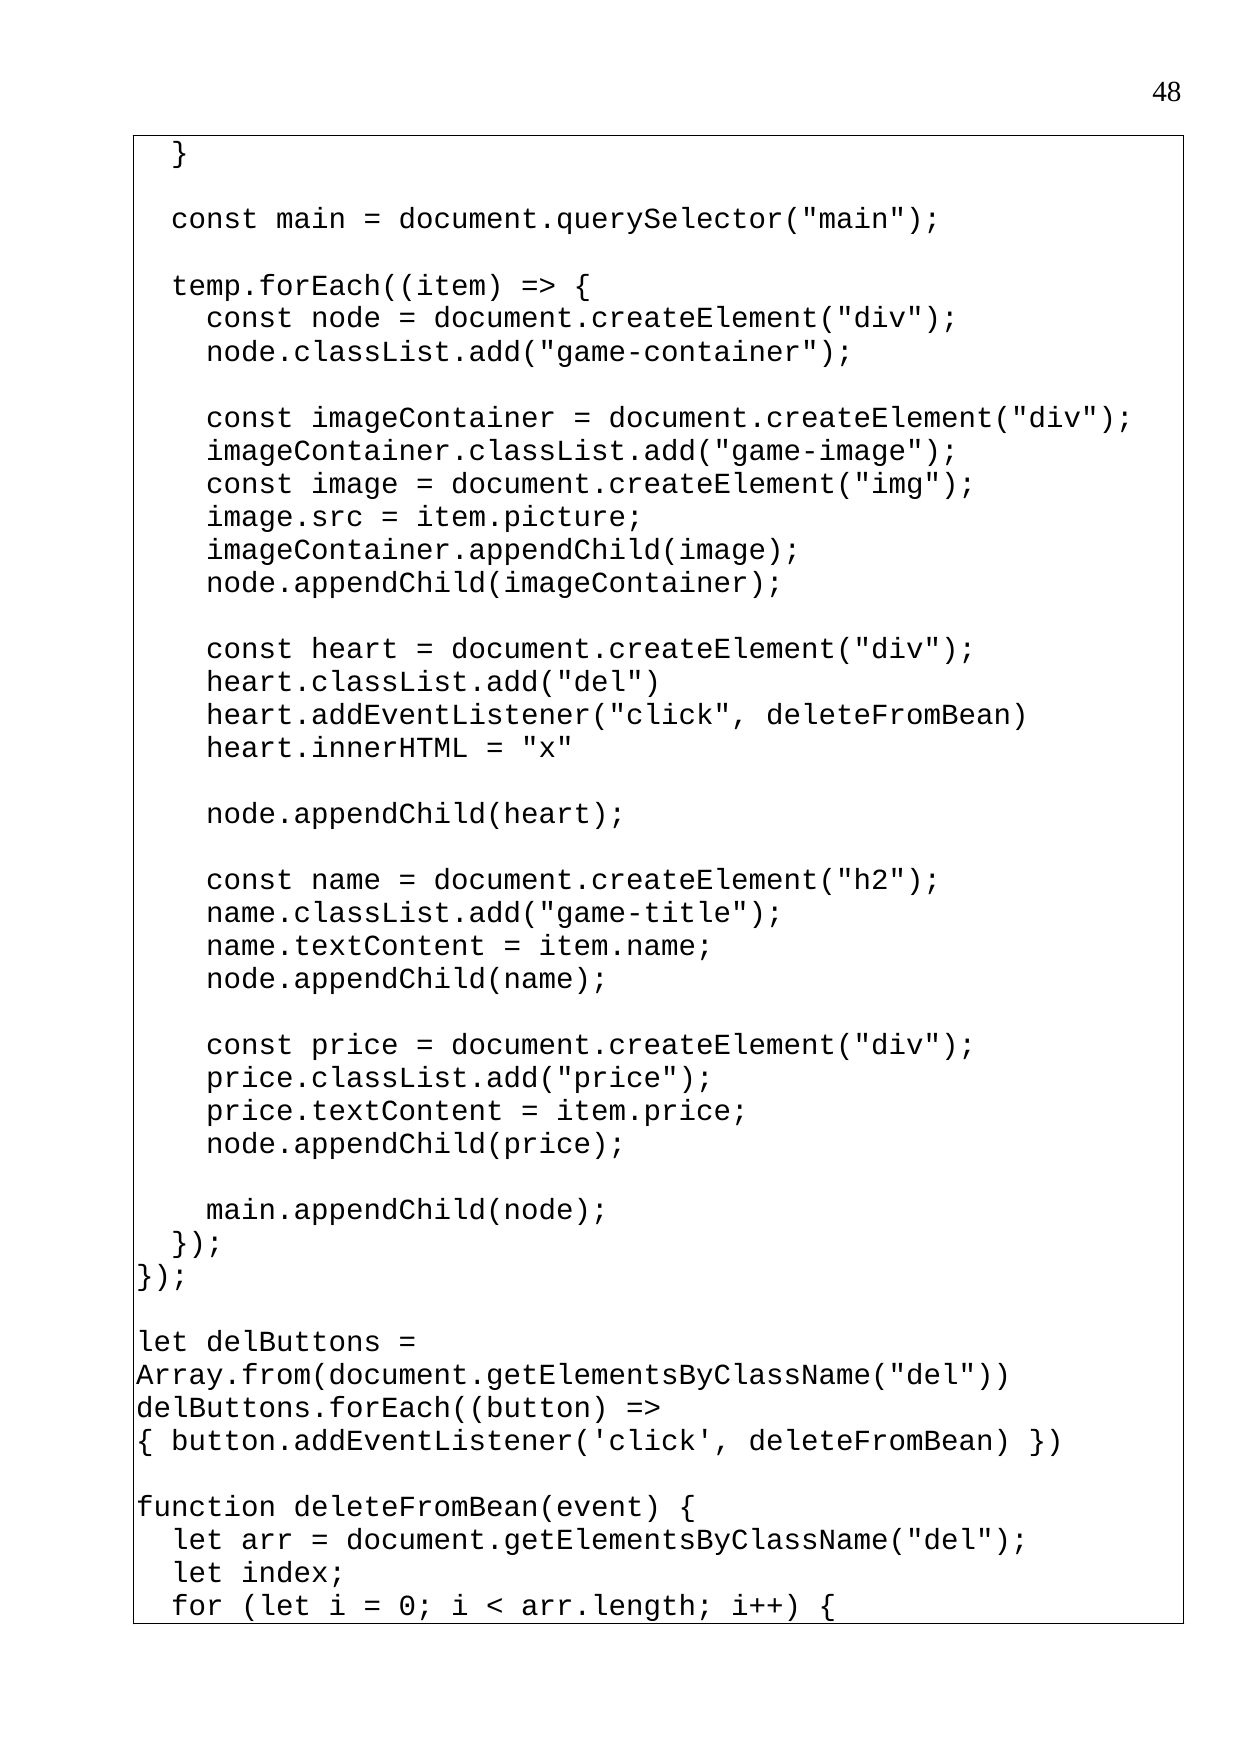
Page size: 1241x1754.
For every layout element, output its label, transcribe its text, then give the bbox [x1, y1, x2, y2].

text let arr = document.getElementsByClassName("del"); [136, 1525, 1181, 1558]
text name.textContent = item.name; [136, 931, 1181, 964]
text price.textContent = item.price; [136, 1096, 1181, 1129]
text let delButtons = Array.from(document.getElementsByClassName("del")) [136, 1327, 1181, 1393]
text node.appendChild(price); [136, 1129, 1181, 1162]
text const image = document.createElement("img"); [136, 469, 1181, 502]
text delButtons.forEach((button) => { button.addEventListener('click', deleteFromBean) }) [136, 1393, 1181, 1459]
text node.appendChild(imageContainer); [136, 568, 1181, 601]
text }); [136, 1228, 1181, 1261]
text node.classList.add("game-container"); [136, 337, 1181, 370]
text const heart = document.createElement("div"); [136, 634, 1181, 667]
text const main = document.querySelector("main"); [136, 204, 1181, 238]
text node.appendChild(heart); [136, 799, 1181, 832]
text heart.addEventListener("click", deleteFromBean) [136, 700, 1181, 733]
text }); [136, 1261, 1181, 1294]
text } [134, 136, 1183, 172]
text const name = document.createElement("h2"); [136, 865, 1181, 898]
text temp.forEach((item) => { [136, 271, 1181, 304]
text node.appendChild(name); [136, 964, 1181, 997]
text imageContainer.classList.add("game-image"); [136, 436, 1181, 469]
text main.appendChild(node); [136, 1195, 1181, 1228]
text function deleteFromBean(event) { [136, 1492, 1181, 1525]
text name.classList.add("game-title"); [136, 898, 1181, 931]
text imageContainer.appendChild(image); [136, 535, 1181, 568]
text const imageContainer = document.createElement("div"); [136, 403, 1181, 436]
text const node = document.createElement("div"); [136, 304, 1181, 337]
text const price = document.createElement("div"); [136, 1030, 1181, 1063]
text heart.classList.add("del") [136, 667, 1181, 700]
text price.classList.add("price"); [136, 1063, 1181, 1096]
text heart.innerHTML = "x" [136, 733, 1181, 766]
text let index; [136, 1558, 1181, 1591]
text image.src = item.picture; [136, 502, 1181, 535]
text for (let i = 0; i < arr.length; i++) { [136, 1591, 1181, 1623]
